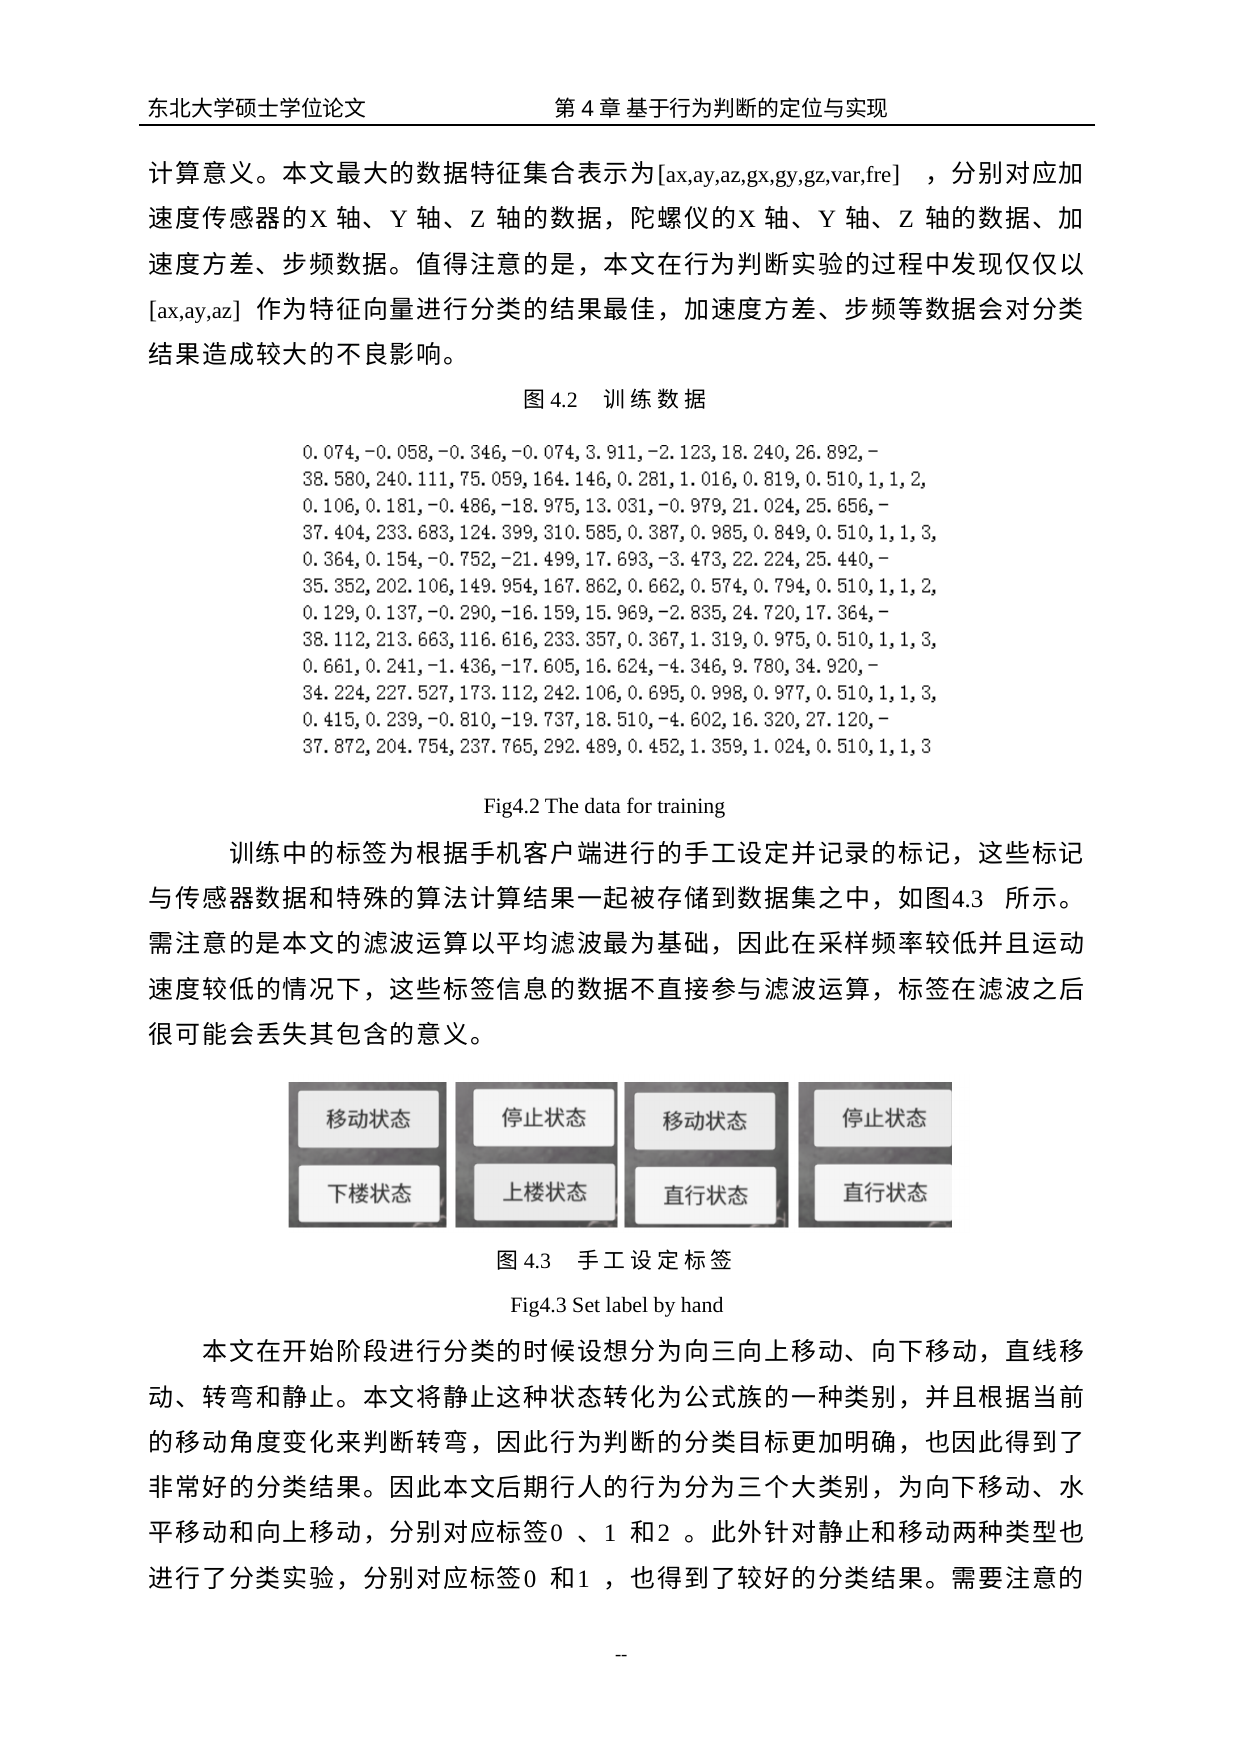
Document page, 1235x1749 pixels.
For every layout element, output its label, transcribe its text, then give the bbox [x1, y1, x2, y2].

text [149, 149, 1086, 376]
text 训练中的标签为根据手机客户端进行的手工设定并记录的标记，这些标记与传感器数据和特殊的算法计算结果一起被存储到数据集之中，如图4.3所示。需注意的是本文的滤波运算以平均滤波最为基础，因此在采样频率较低并且运动速度较低的情况下，这些标签信息的数据不直接参与滤波运算，标签在滤波之后很可能会丢失其包含的意义。 [149, 829, 1086, 1055]
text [149, 1327, 1086, 1599]
picture [279, 445, 997, 777]
picture [288, 1074, 970, 1233]
text 图4.2 训练数据 [149, 376, 1086, 421]
text Fig4.3 Set label by hand [149, 1282, 1086, 1327]
